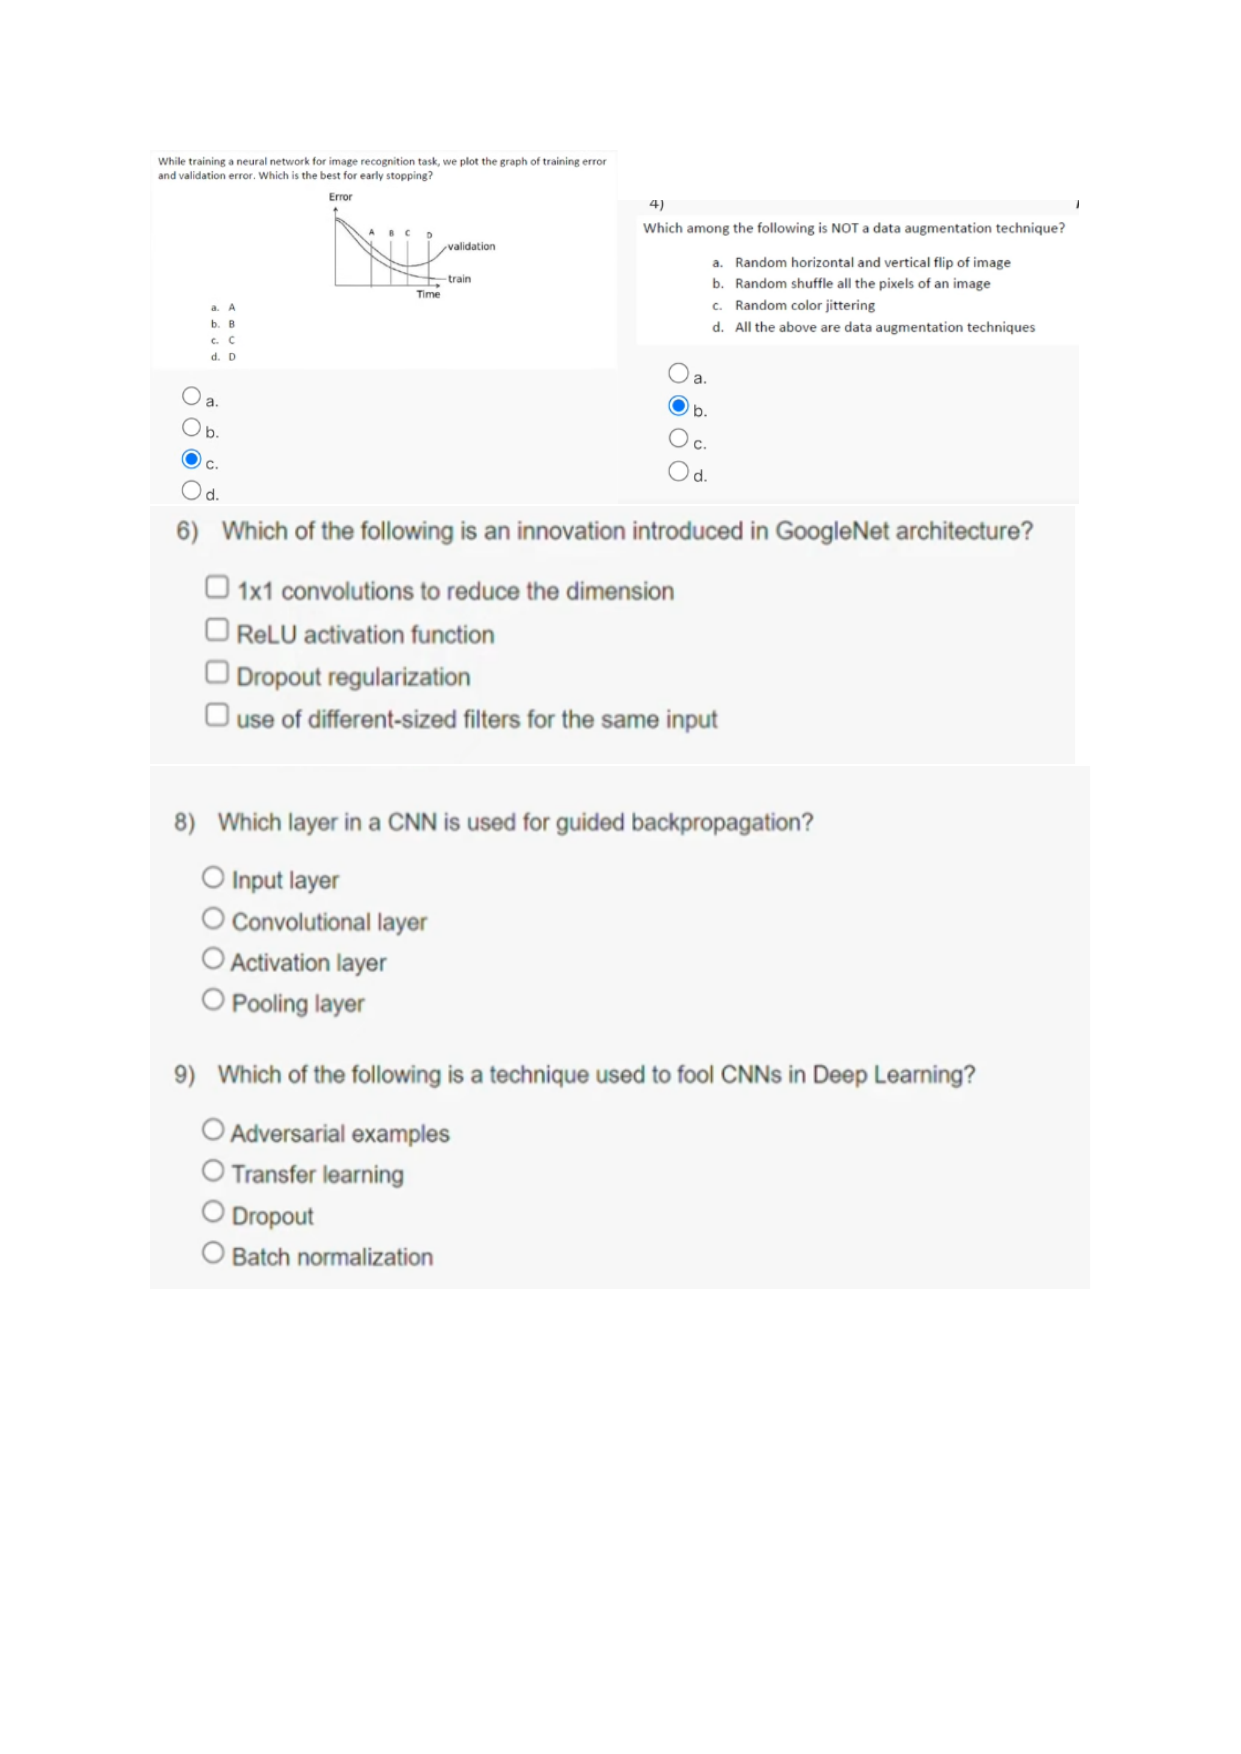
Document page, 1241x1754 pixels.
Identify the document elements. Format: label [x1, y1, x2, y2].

picture [150, 506, 1076, 764]
picture [150, 150, 1079, 504]
picture [150, 766, 1091, 1289]
